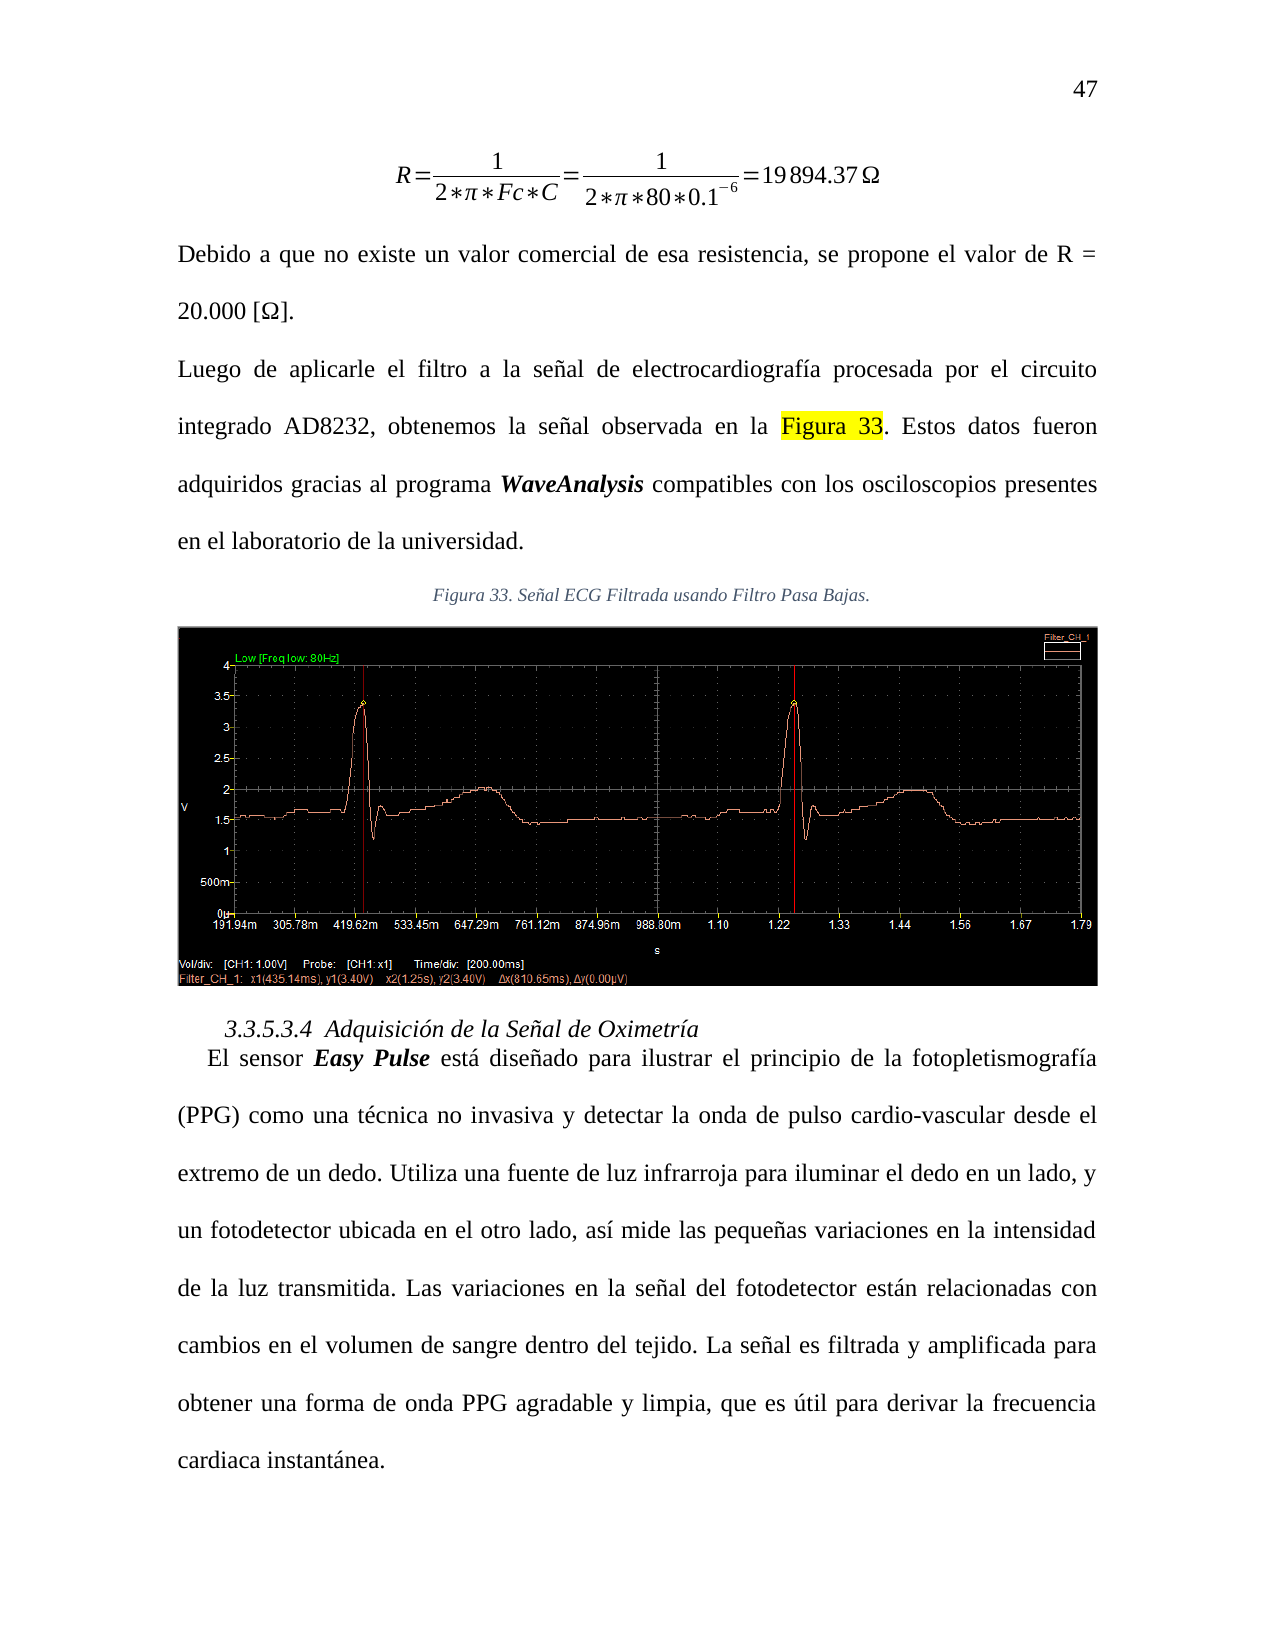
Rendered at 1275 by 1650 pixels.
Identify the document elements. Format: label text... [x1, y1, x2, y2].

text Figura 33. Señal ECG Filtrada usando Filtro Pasa Bajas. [177, 584, 1098, 605]
text El sensor Easy Pulse está diseñado para ilustrar el principio de la fotopletismografía (PPG) como una técnica no invasiva y detectar la onda de pulso cardio-vascular desde el extremo de un dedo. Utiliza una fuente de luz infrarroja para iluminar el dedo en un lado, y un fotodetector ubicada en el otro lado, así mide las pequeñas variaciones en la intensidad de la luz transmitida. Las variaciones en la señal del fotodetector están relacionadas con cambios en el volumen de sangre dentro del tejido. La señal es filtrada y amplificada para obtener una forma de onda PPG agradable y limpia, que es útil para derivar la frecuencia cardiaca instantánea. [177, 1043, 1098, 1474]
picture [177, 626, 1098, 986]
subtitle Adquisición de la Señal de Oximetría [177, 1014, 1098, 1043]
text Debido a que no existe un valor comercial de esa resistencia, se propone el valor de R = 20.000 [Ω]. [177, 239, 1098, 325]
text Luego de aplicarle el filtro a la señal de electrocardiografía procesada por el circuito integrado AD8232, obtenemos la señal observada en la Figura 33. Estos datos fueron adquiridos gracias al programa WaveAnalysis compatibles con los osciloscopios presentes en el laboratorio de la universidad. [177, 354, 1098, 555]
